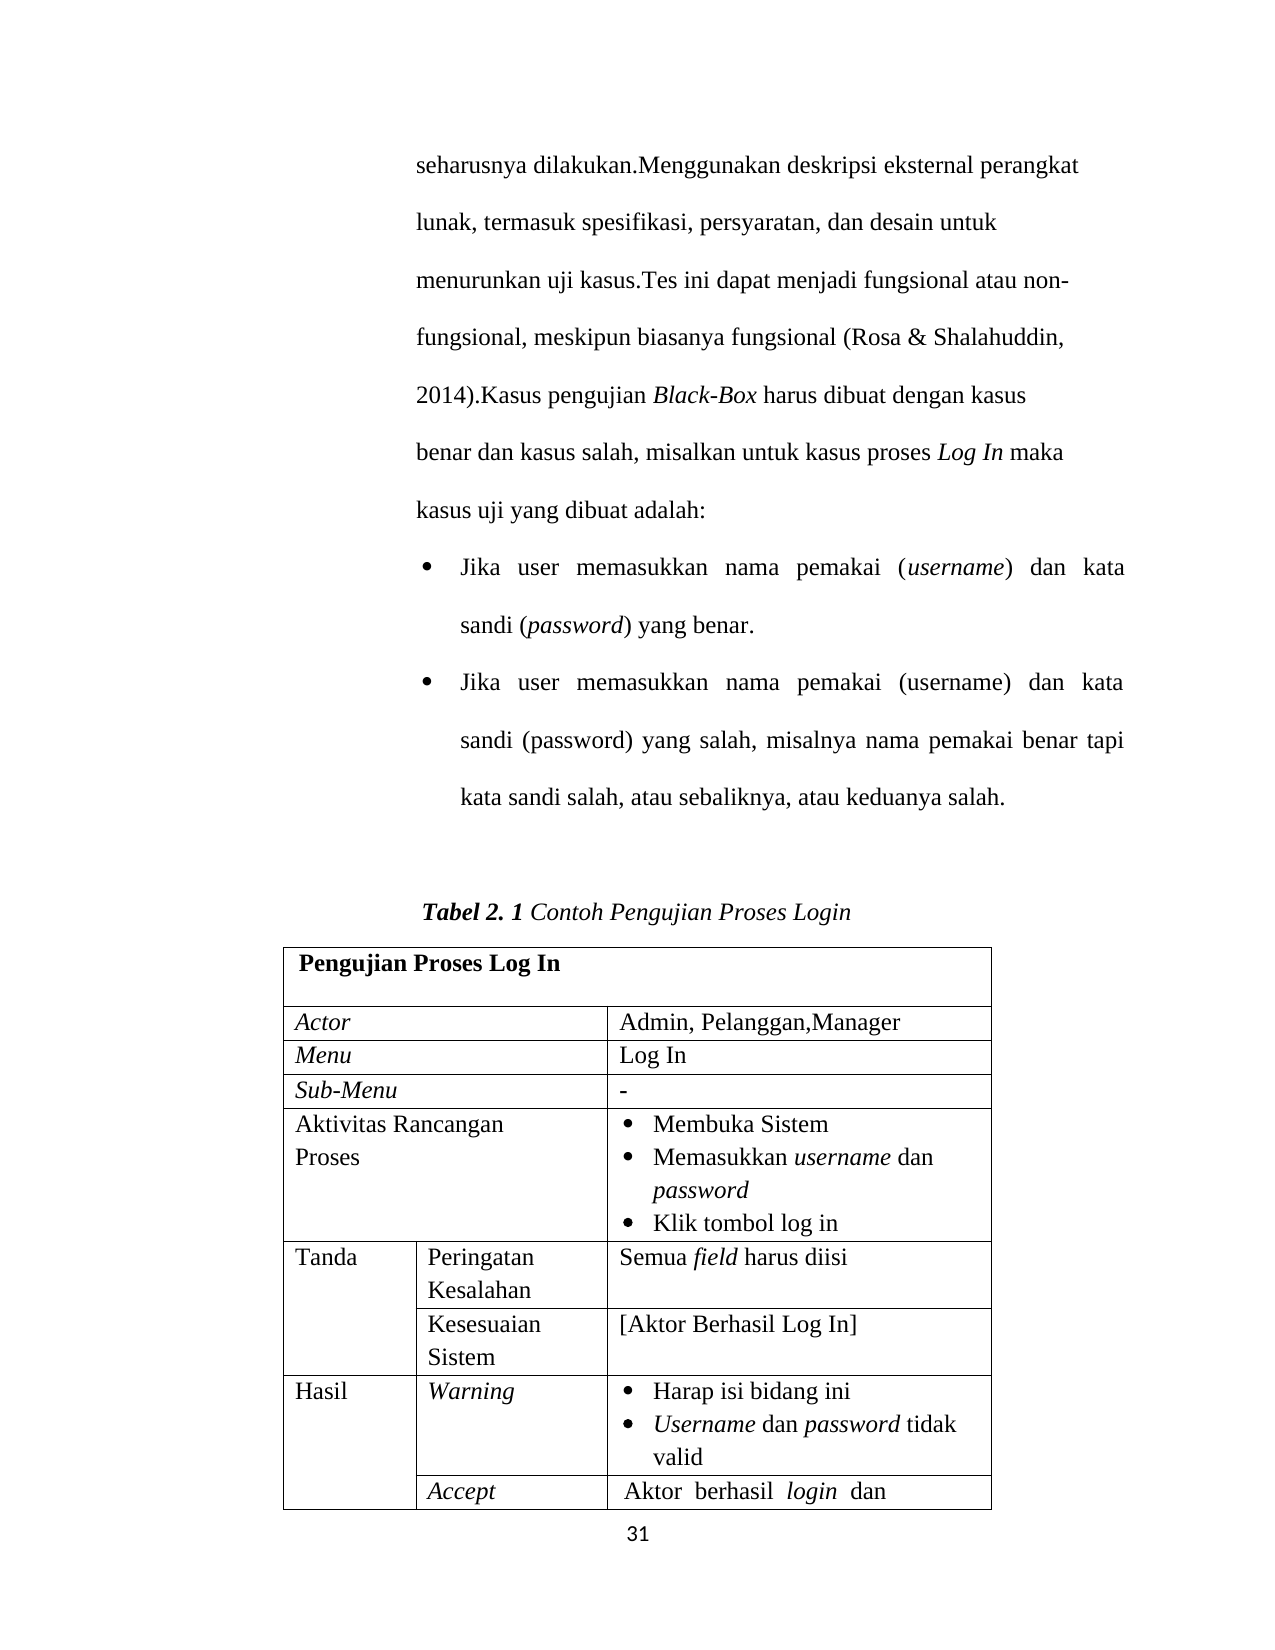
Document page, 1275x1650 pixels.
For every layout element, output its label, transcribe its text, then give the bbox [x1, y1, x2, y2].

table_cell Sub-Menu [284, 1075, 607, 1108]
table_cell Semua field harus diisi [608, 1242, 991, 1308]
table_cell Hasil [284, 1376, 416, 1509]
list Jika user memasukkan nama pemakai (username) dan kata sandi (password) yang benar. [423, 552, 1125, 639]
text Tabel 2. 1 Contoh Pengujian Proses Login [150, 897, 1125, 926]
table_cell Membuka Sistem Memasukkan username dan password Klik tombol log in [608, 1109, 991, 1241]
table_cell Harap isi bidang ini Username dan password tidak valid [608, 1376, 991, 1475]
table_cell Admin, Pelanggan,Manager [608, 1007, 991, 1039]
list Jika user memasukkan nama pemakai (username) dan kata sandi (password) yang salah, misalnya nama pemakai benar tapi kata sandi salah, atau sebaliknya, atau keduanya salah. [423, 667, 1125, 869]
table_cell Menu [284, 1041, 607, 1074]
table_cell Peringatan Kesalahan [417, 1242, 607, 1308]
table_cell Tanda [284, 1242, 416, 1375]
table_cell Kesesuaian Sistem [417, 1309, 607, 1375]
table_cell Accept [417, 1476, 607, 1509]
table_cell - [608, 1075, 991, 1108]
table_cell Aktivitas Rancangan Proses [284, 1109, 607, 1241]
table_cell Actor [284, 1007, 607, 1039]
table_cell [Aktor Berhasil Log In] [608, 1309, 991, 1375]
table_cell Warning [417, 1376, 607, 1475]
table_cell Log In [608, 1041, 991, 1074]
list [416, 150, 1084, 524]
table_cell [608, 1476, 991, 1509]
table_header Pengujian Proses Log In [284, 948, 991, 1006]
